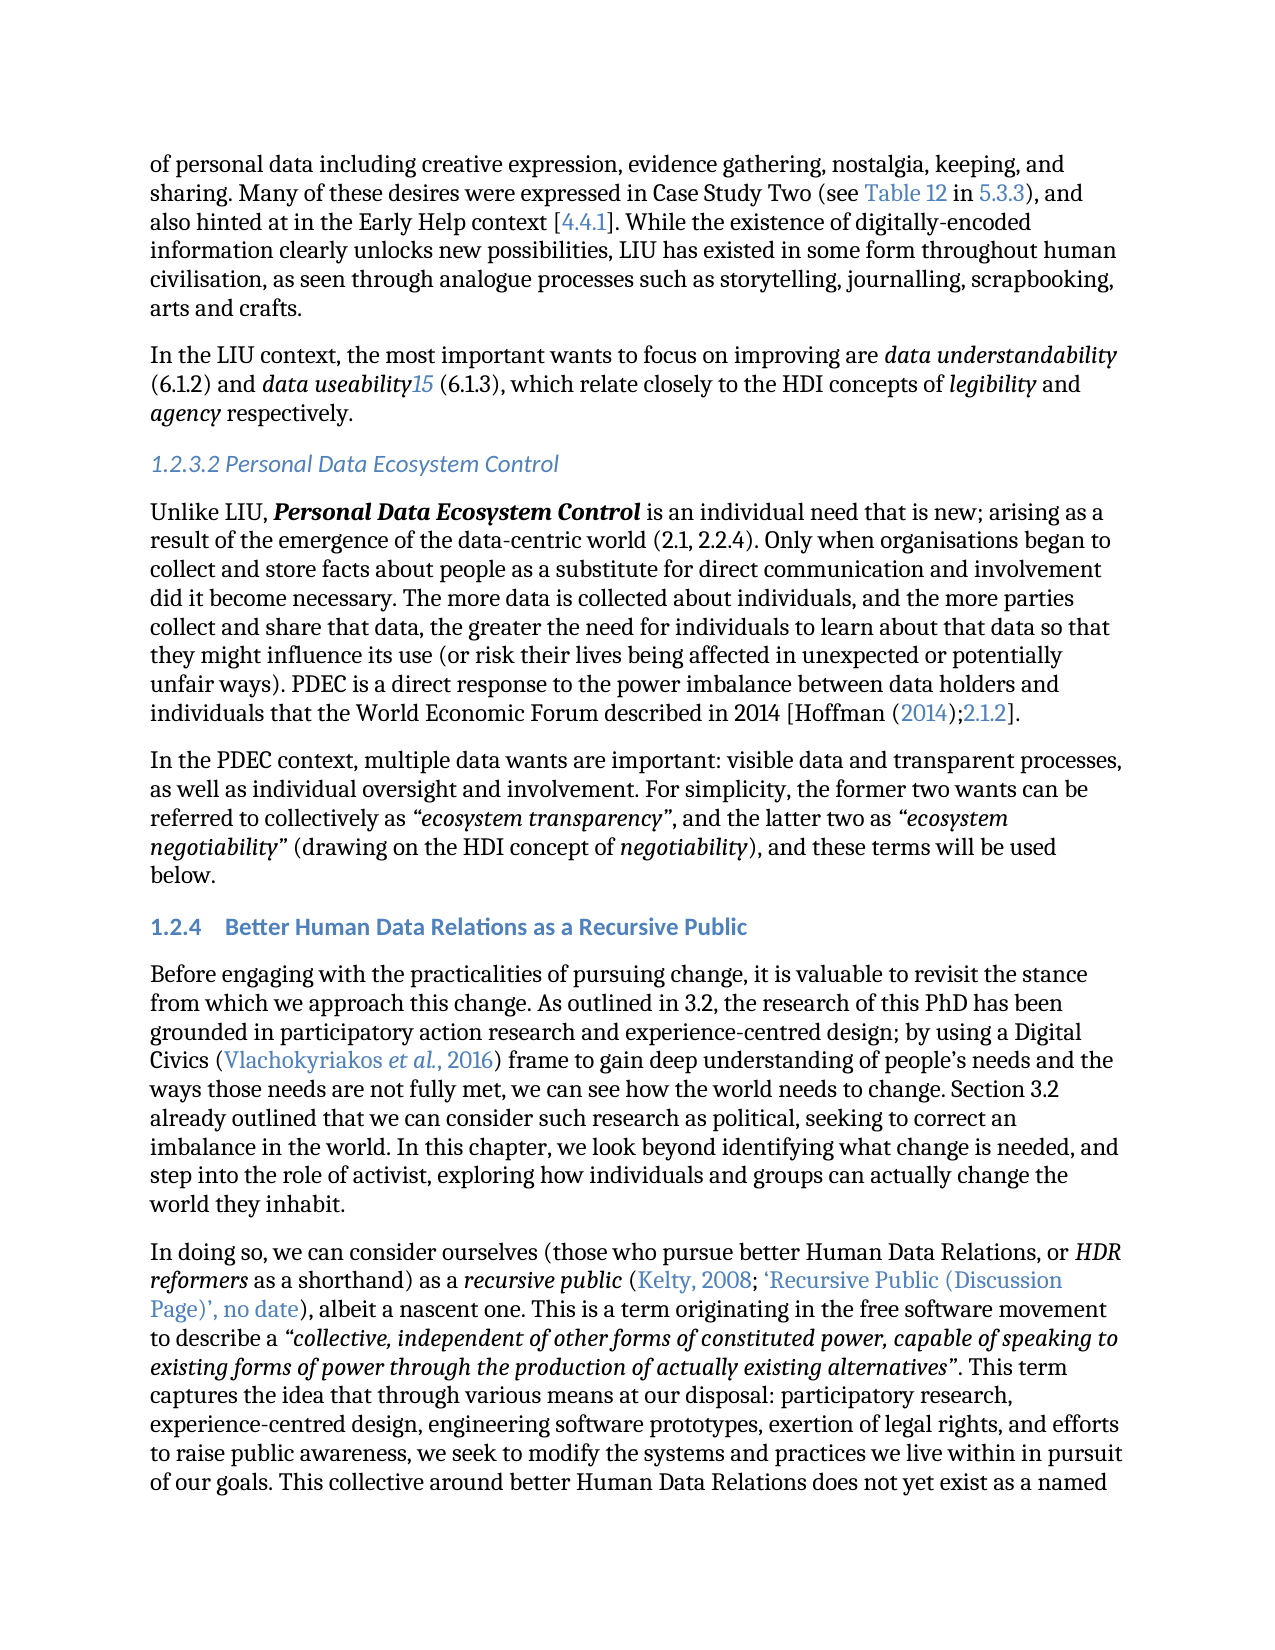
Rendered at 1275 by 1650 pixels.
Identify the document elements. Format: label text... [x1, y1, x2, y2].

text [150, 1238, 1125, 1496]
subtitle 1.2.3.2 Personal Data Ecosystem Control [150, 448, 1125, 479]
text Before engaging with the practicalities of pursuing change, it is valuable to revisit the stance from which we approach this change. As outlined in 3.2, the research of this PhD has been grounded in participatory action research and experience-centred design; by using a Digital Civics (Vlachokyriakos et al., 2016) frame to gain deep understanding of people’s needs and the ways those needs are not fully met, we can see how the world needs to change. Section 3.2 already outlined that we can consider such research as political, seeking to correct an imbalance in the world. In this chapter, we look beyond identifying what change is needed, and step into the role of activist, exploring how individuals and groups can actually change the world they inhabit. [150, 960, 1125, 1219]
text In the PDEC context, multiple data wants are important: visible data and transparent processes, as well as individual oversight and involvement. For simplicity, the former two wants can be referred to collectively as “ecosystem transparency”, and the latter two as “ecosystem negotiability” (drawing on the HDI concept of negotiability), and these terms will be used below. [150, 746, 1125, 890]
subtitle 1.2.4 Better Human Data Relations as a Recursive Public [150, 911, 1125, 941]
text Life Information Utilisation is a superset of Self Informatics (SI) 2.2.3. It includes all purposes relating to self-monitoring and self-improvement through data, but also includes all other uses of personal data including creative expression, evidence gathering, nostalgia, keeping, and sharing. Many of these desires were expressed in Case Study Two (see Table 12 in 5.3.3), and also hinted at in the Early Help context [4.4.1]. While the existence of digitally-encoded information clearly unlocks new possibilities, LIU has existed in some form throughout human civilisation, as seen through analogue processes such as storytelling, journalling, scrapbooking, arts and crafts. [150, 150, 1125, 322]
text Unlike LIU, Personal Data Ecosystem Control is an individual need that is new; arising as a result of the emergence of the data-centric world (2.1, 2.2.4). Only when organisations began to collect and store facts about people as a substitute for direct communication and involvement did it become necessary. The more data is collected about individuals, and the more parties collect and share that data, the greater the need for individuals to learn about that data so that they might influence its use (or risk their lives being affected in unexpected or potentially unfair ways). PDEC is a direct response to the power imbalance between data holders and individuals that the World Economic Forum described in 2014 [Hoffman (2014);2.1.2]. [150, 498, 1125, 728]
text In the LIU context, the most important wants to focus on improving are data understandability (6.1.2) and data useability15 (6.1.3), which relate closely to the HDI concepts of legibility and agency respectively. [150, 341, 1125, 427]
